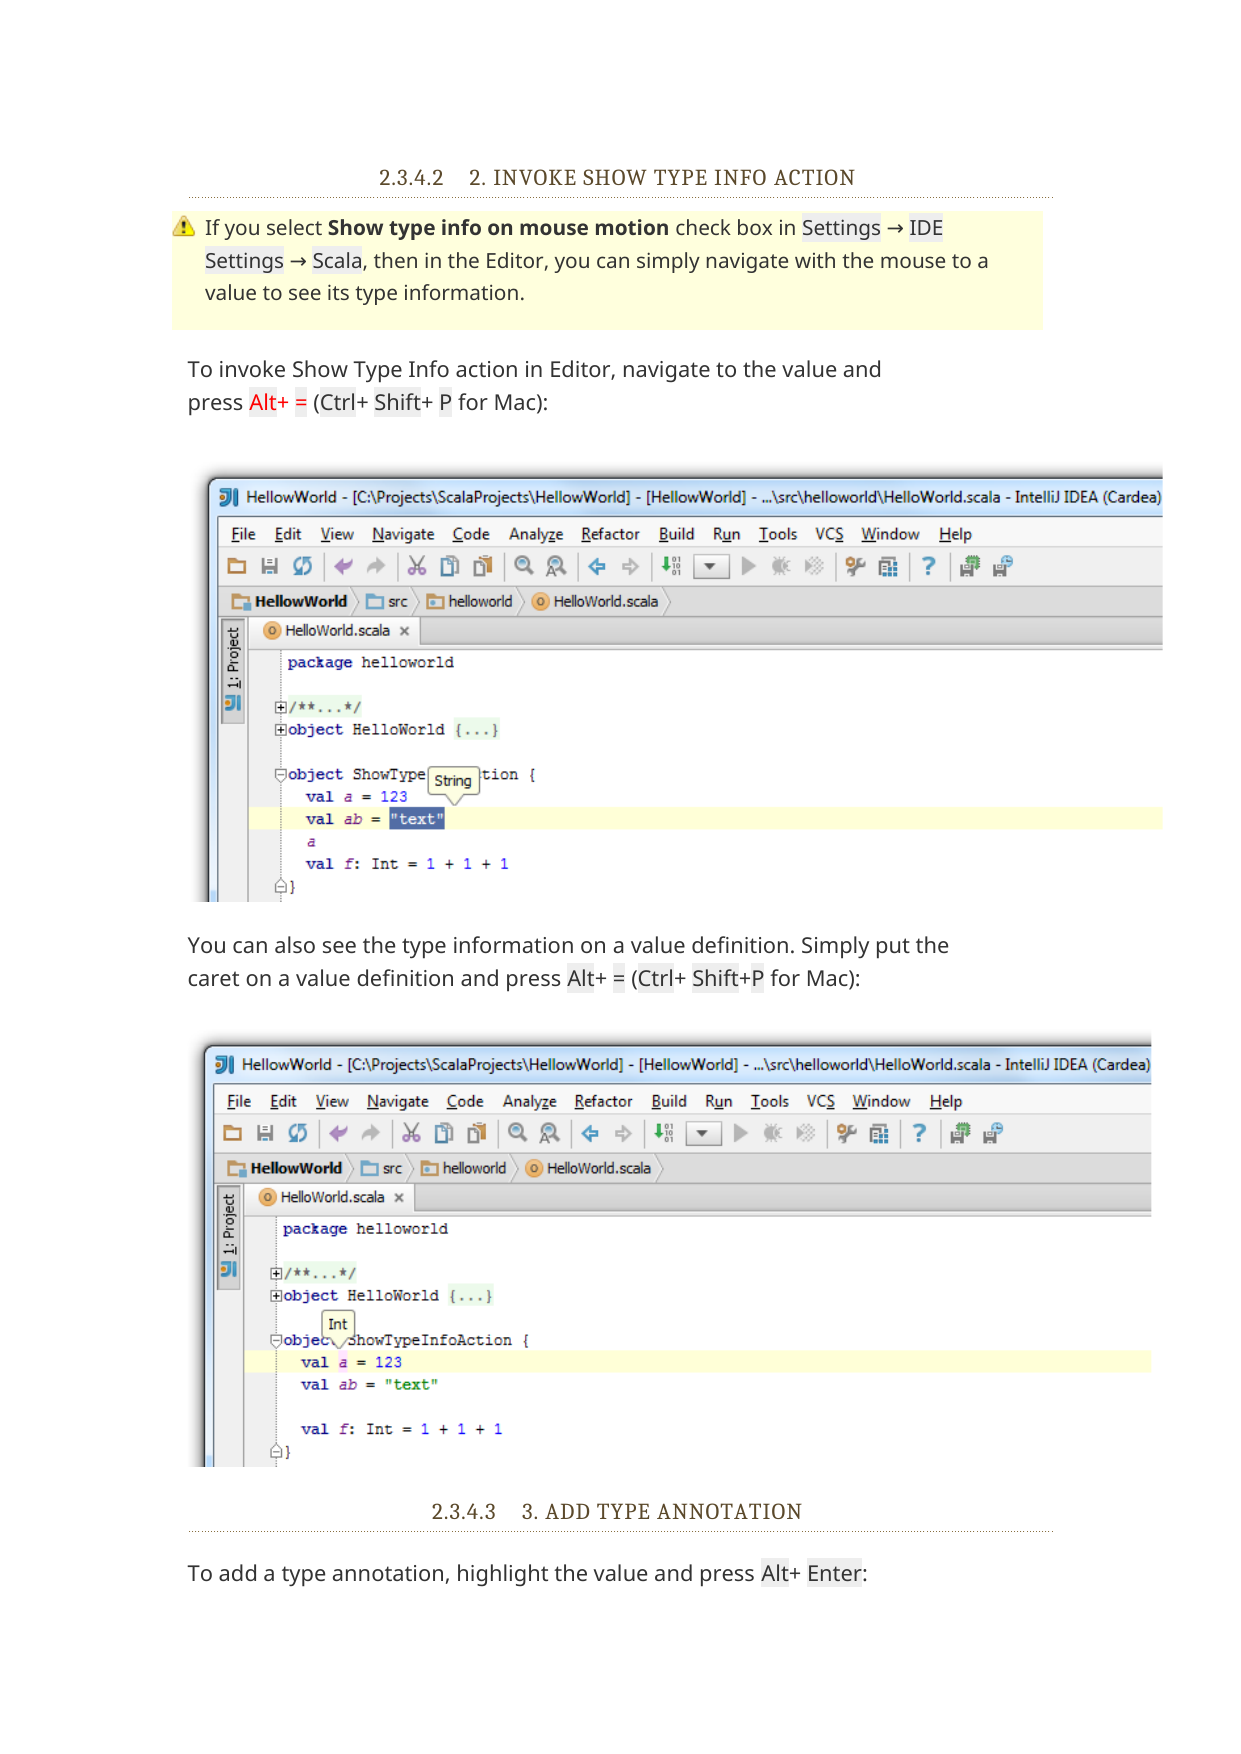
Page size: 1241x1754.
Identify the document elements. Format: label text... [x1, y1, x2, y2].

text To invoke Show Type Info action in Editor, navigate to the value and press Alt+ = (Ctrl+ Shift+ P for Mac): [187, 353, 1053, 454]
subtitle 2. Invoke Show Type Info Action [187, 162, 1053, 198]
table_header If you select Show type info on mouse motion check box in Settings → IDE Settings → Scala, then in the Editor, you can simply navigate with the mouse to a value to see its type information. [205, 211, 1043, 330]
picture [187, 1023, 1152, 1467]
subtitle 3. Add Type Annotation [187, 1496, 1053, 1532]
picture [187, 454, 1163, 902]
table_header [172, 211, 205, 330]
picture [171, 214, 197, 240]
text To add a type annotation, highlight the value and press Alt+ Enter: [187, 1556, 1053, 1589]
text You can also see the type information on a value definition. Simply put the caret on a value definition and press Alt+ = (Ctrl+ Shift+P for Mac): [187, 929, 1053, 994]
